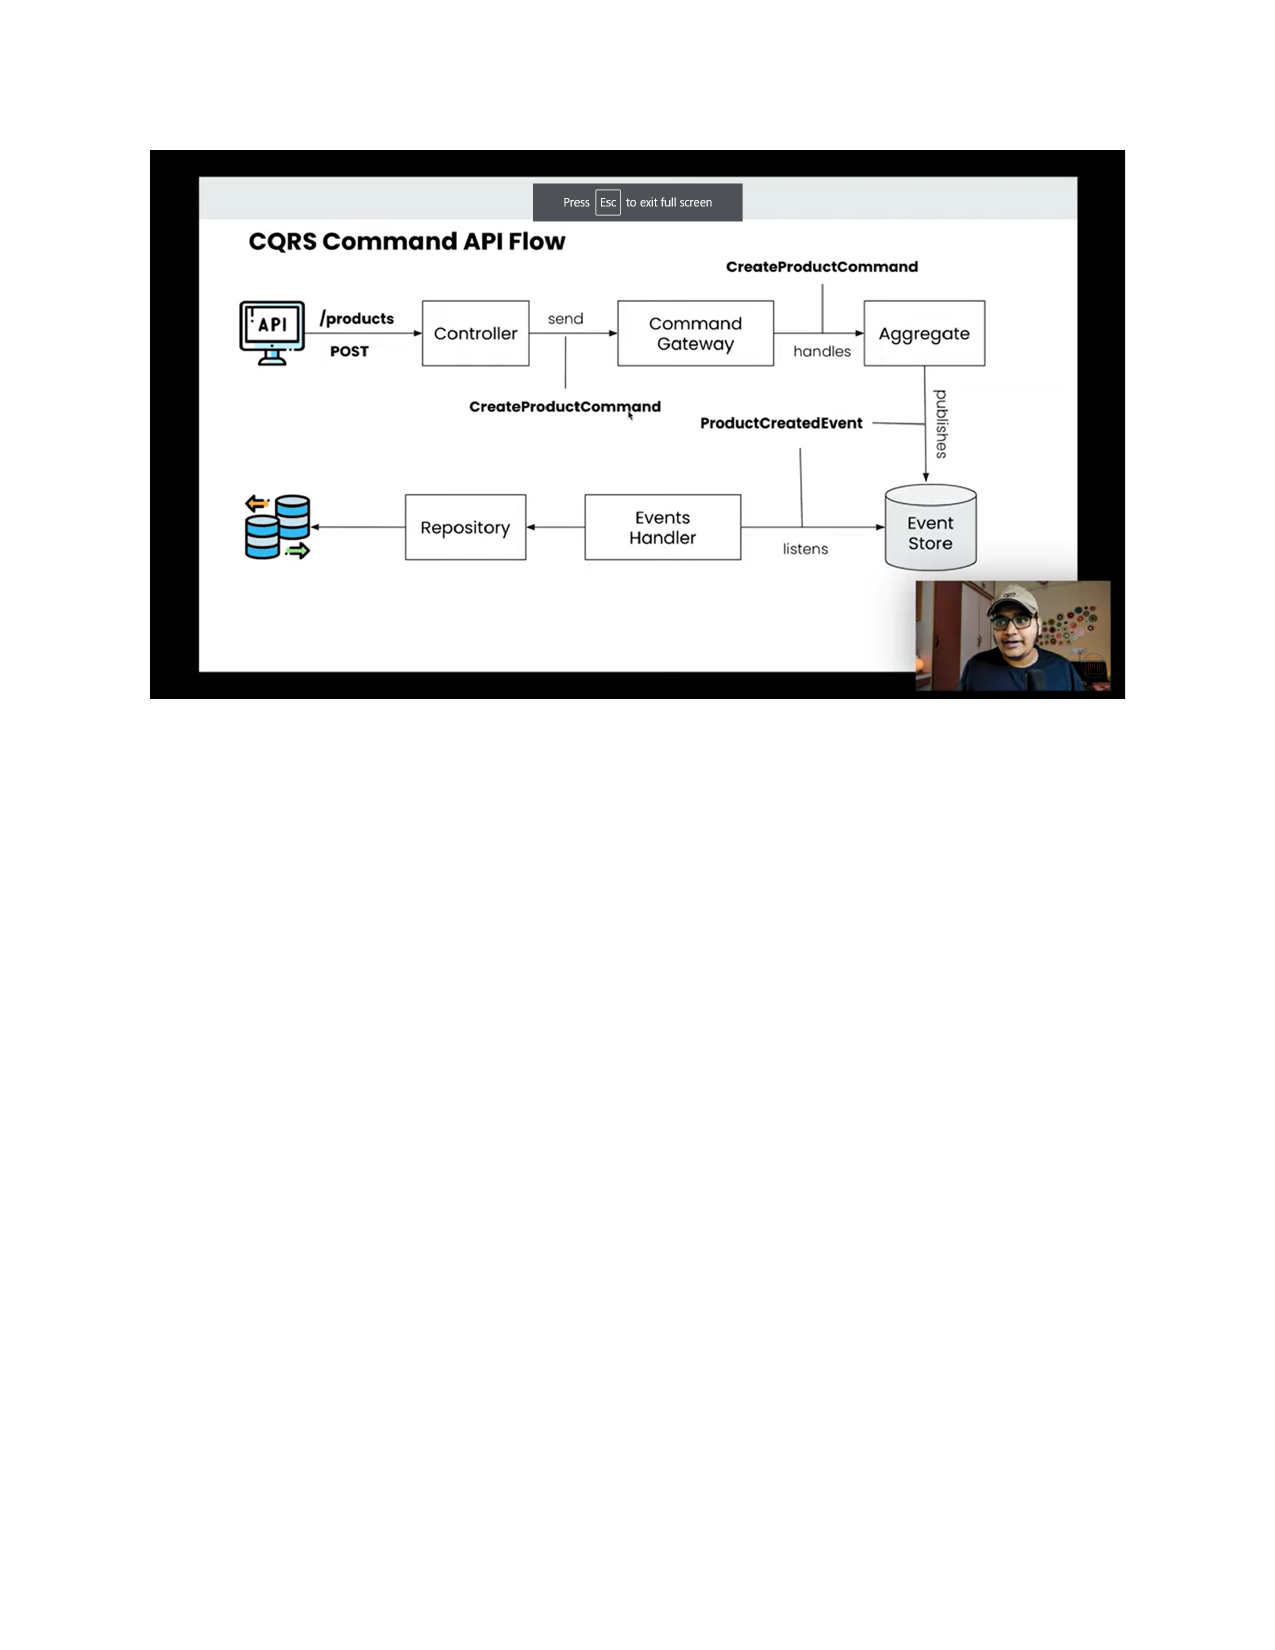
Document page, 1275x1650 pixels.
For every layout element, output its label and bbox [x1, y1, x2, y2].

picture [150, 150, 1125, 699]
